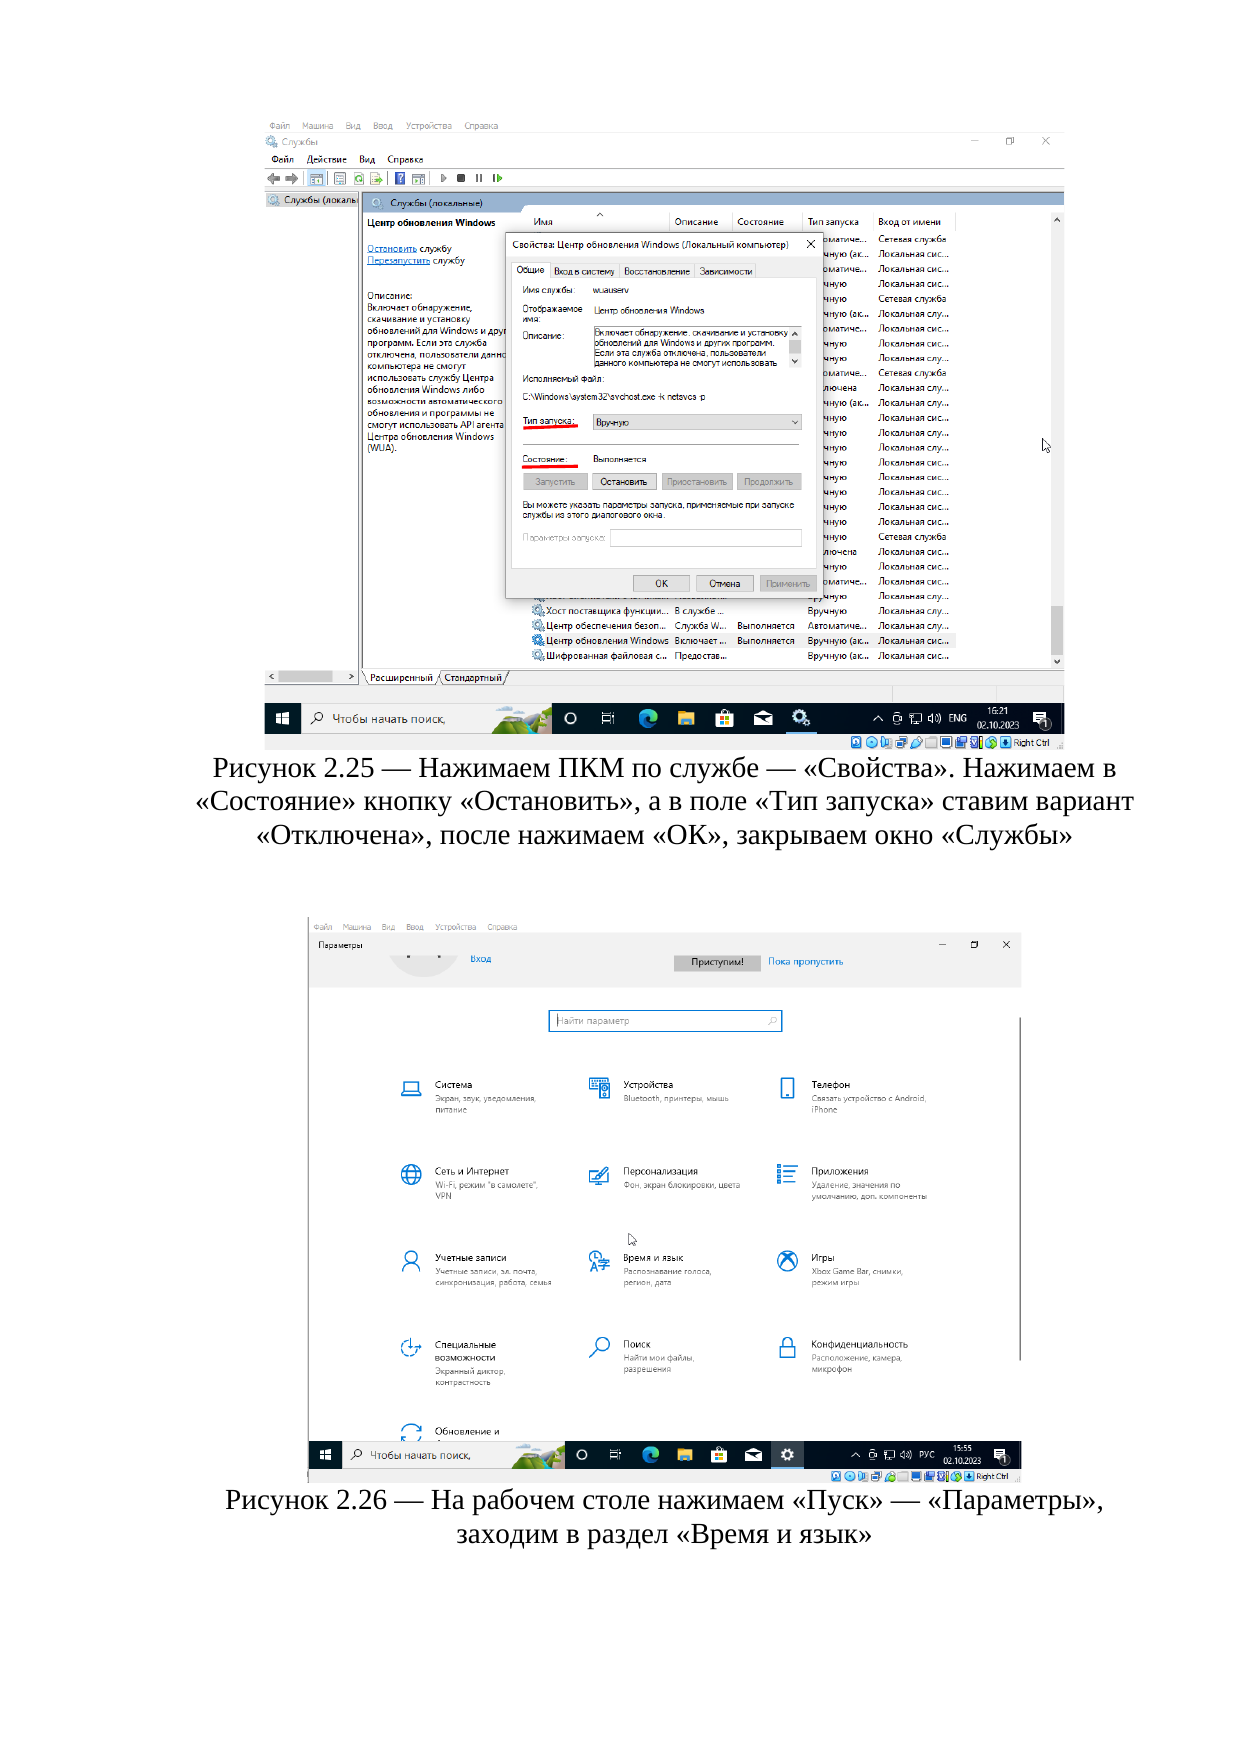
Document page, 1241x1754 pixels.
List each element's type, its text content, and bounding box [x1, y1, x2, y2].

picture [307, 917, 1022, 1483]
text Рисунок 2.25 — Нажимаем ПКМ по службе — «Свойства». Нажимаем в «Состояние» кнопку «Остановить», а в поле «Тип запуска» ставим вариант «Отключена», после нажимаем «ОК», закрываем окно «Службы» [177, 750, 1152, 850]
picture [264, 118, 1065, 750]
text Рисунок 2.26 — На рабочем столе нажимаем «Пуск» — «Параметры», заходим в раздел «Время и язык» [177, 1482, 1152, 1549]
